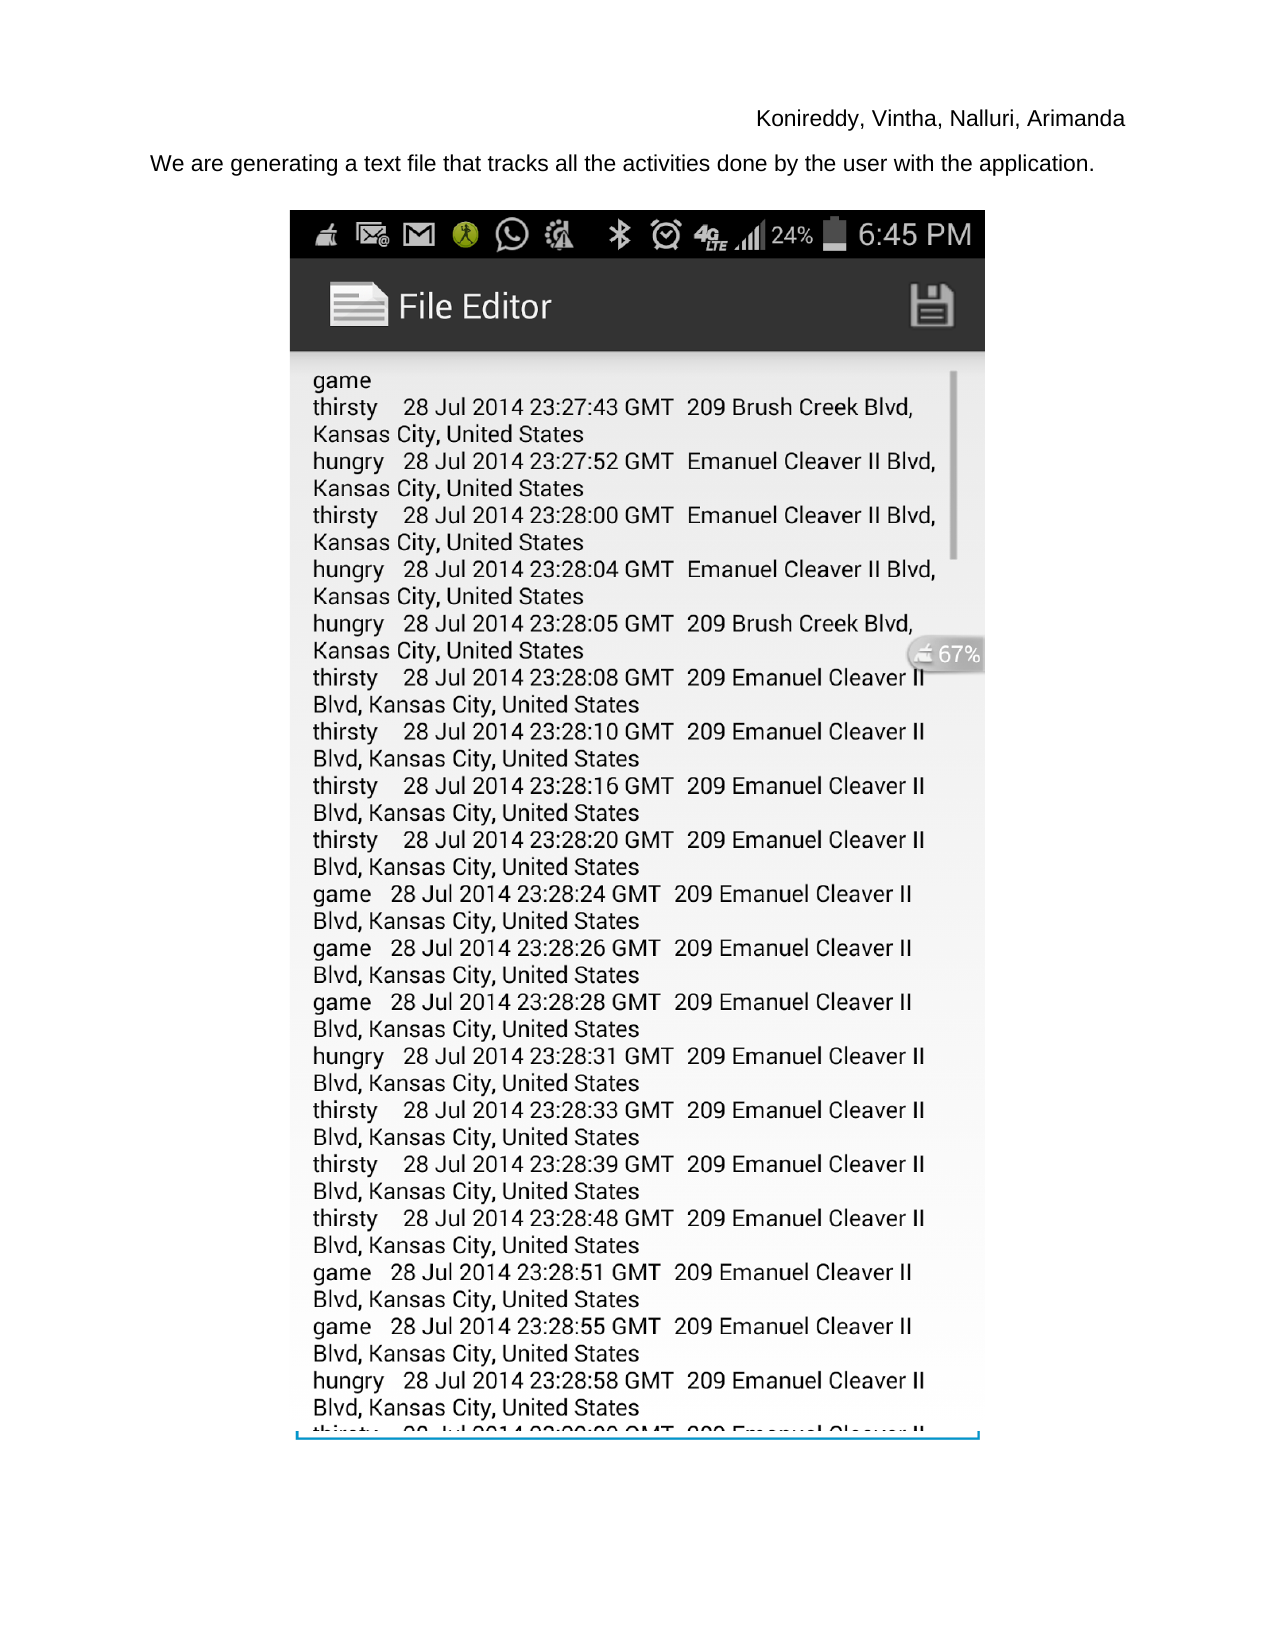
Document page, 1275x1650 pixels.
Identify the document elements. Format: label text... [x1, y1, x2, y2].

picture [289, 210, 985, 1446]
text We are generating a text file that tracks all the activities done by the user with the application. [150, 150, 1125, 176]
